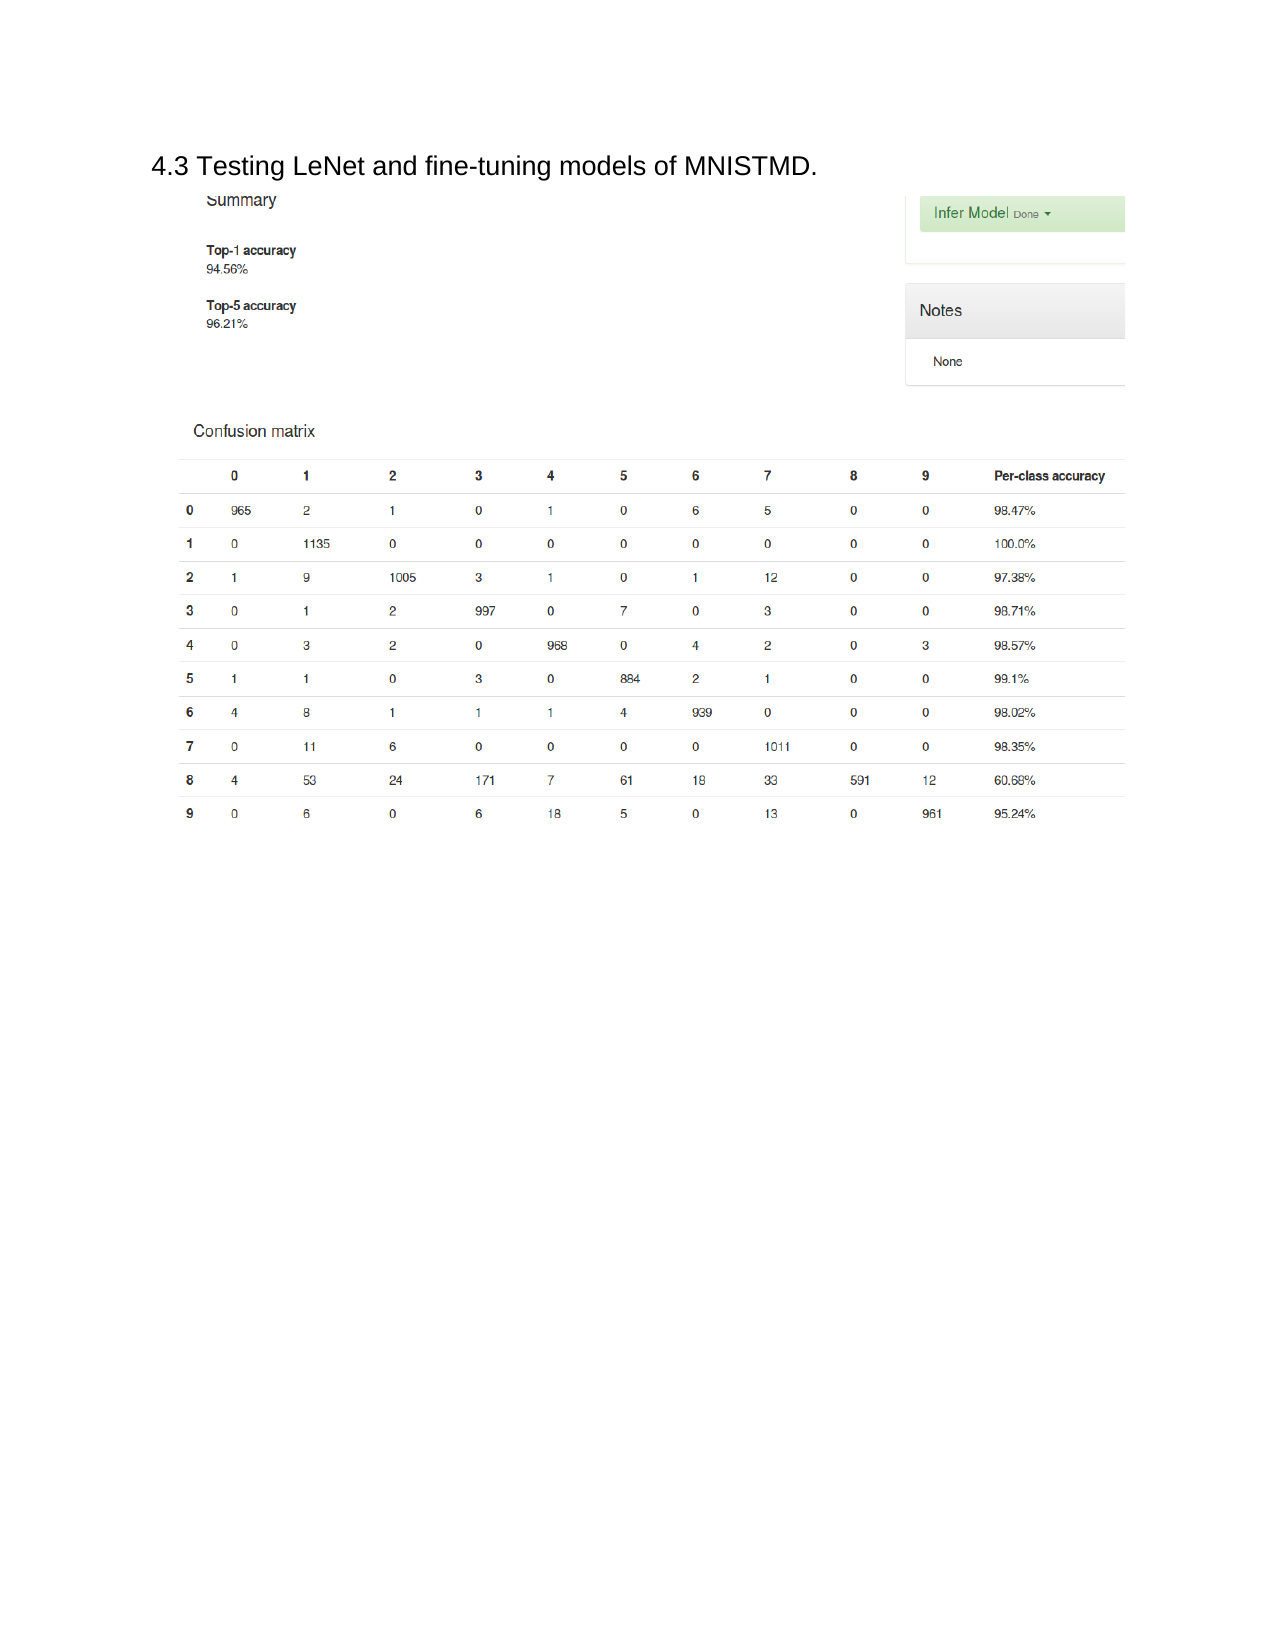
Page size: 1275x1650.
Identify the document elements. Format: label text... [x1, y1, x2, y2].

subtitle 4.3 Testing LeNet and fine-tuning models of MNISTMD. [151, 150, 1077, 181]
picture [150, 196, 1125, 843]
